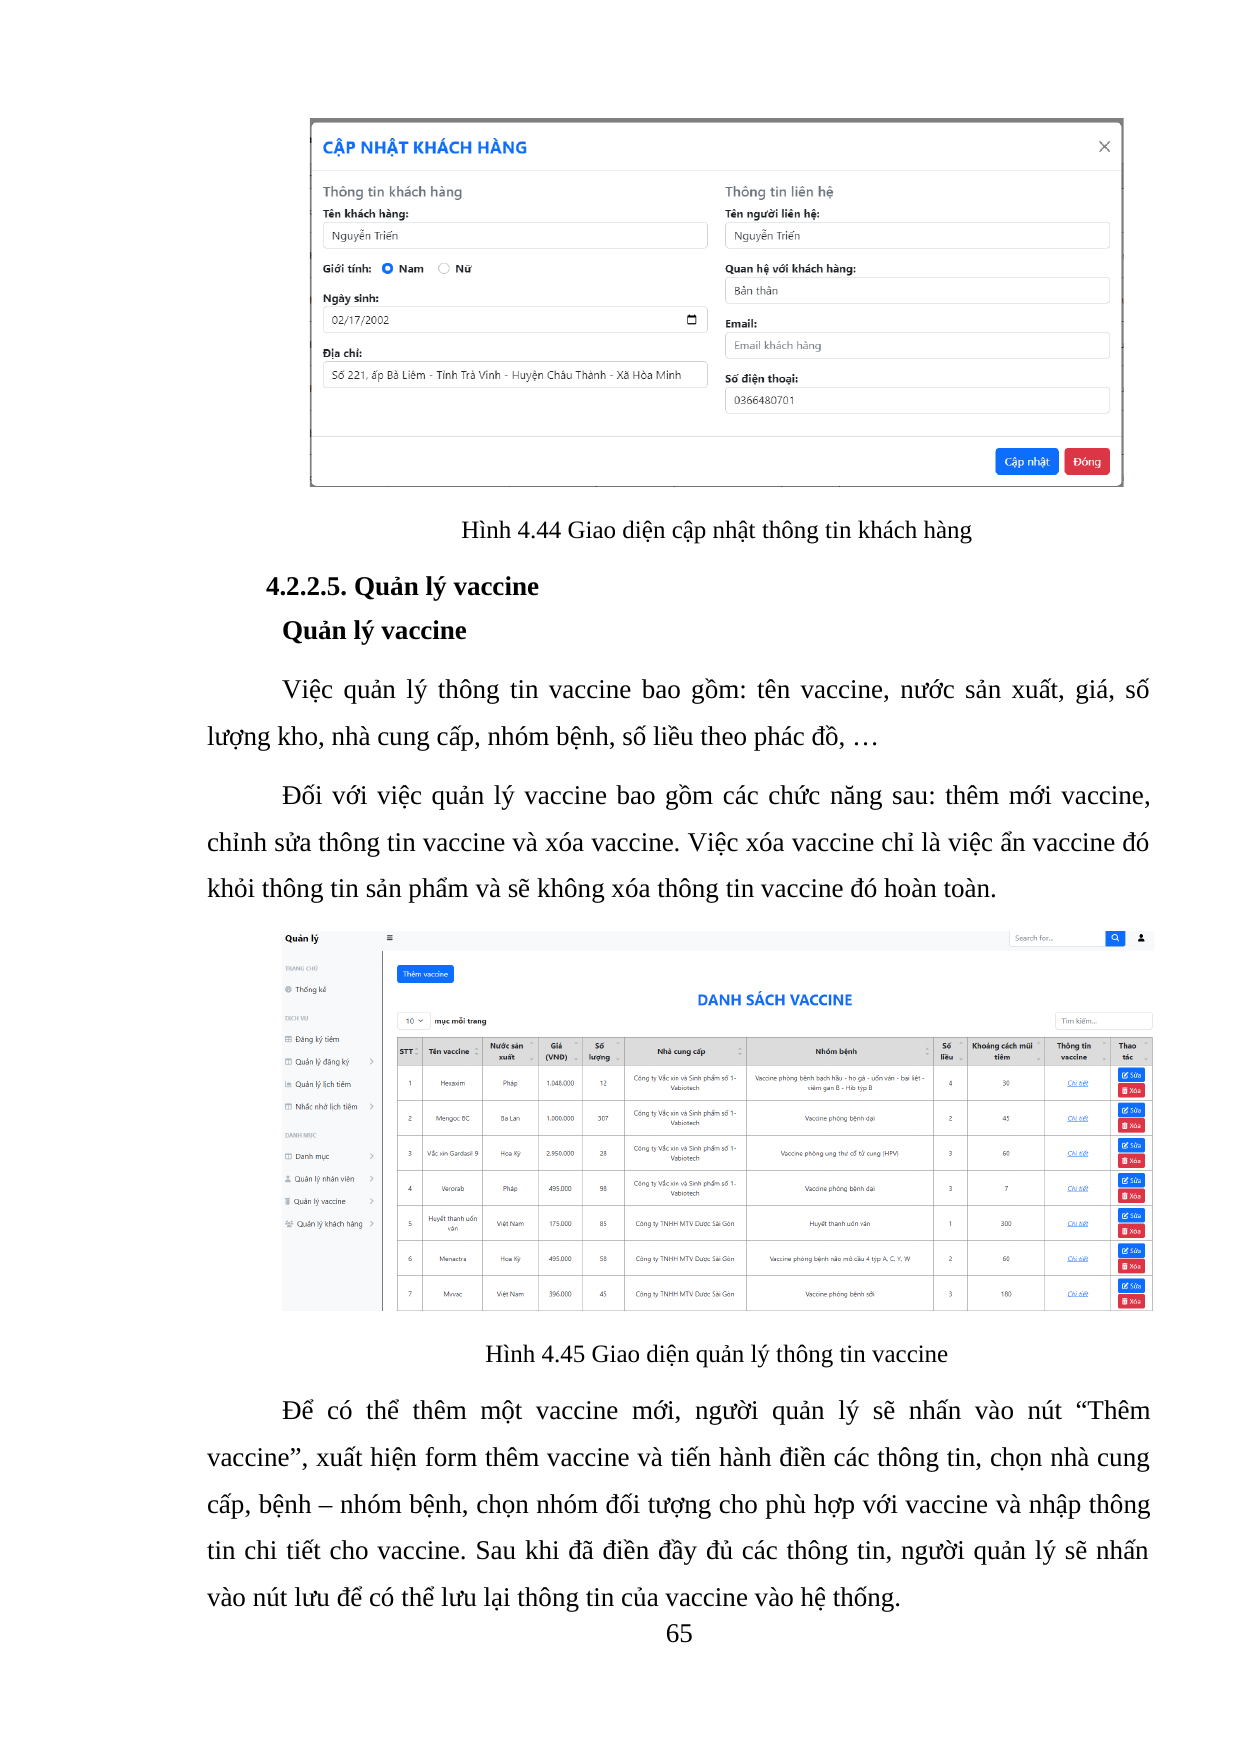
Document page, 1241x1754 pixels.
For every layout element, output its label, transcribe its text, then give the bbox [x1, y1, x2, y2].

subtitle Quản lý vaccine [266, 570, 1152, 602]
text Để có thể thêm một vaccine mới, người quản lý sẽ nhấn vào nút “Thêm vaccine”, xuất hiện form thêm vaccine và tiến hành điền các thông tin, chọn nhà cung cấp, bệnh – nhóm bệnh, chọn nhóm đối tượng cho phù hợp với vaccine và nhập thông tin chi tiết cho vaccine. Sau khi đã điền đầy đủ các thông tin, người quản lý sẽ nhấn vào nút lưu để có thể lưu lại thông tin của vaccine vào hệ thống. [207, 1394, 1152, 1612]
text Quản lý vaccine [207, 614, 1152, 645]
picture [281, 931, 1155, 1311]
text Việc quản lý thông tin vaccine bao gồm: tên vaccine, nước sản xuất, giá, số lượng kho, nhà cung cấp, nhóm bệnh, số liều theo phác đồ, … [207, 673, 1152, 751]
text Đối với việc quản lý vaccine bao gồm các chức năng sau: thêm mới vaccine, chỉnh sửa thông tin vaccine và xóa vaccine. Việc xóa vaccine chỉ là việc ẩn vaccine đó khỏi thông tin sản phẩm và sẽ không xóa thông tin vaccine đó hoàn toàn. [207, 779, 1152, 903]
picture [309, 118, 1124, 487]
